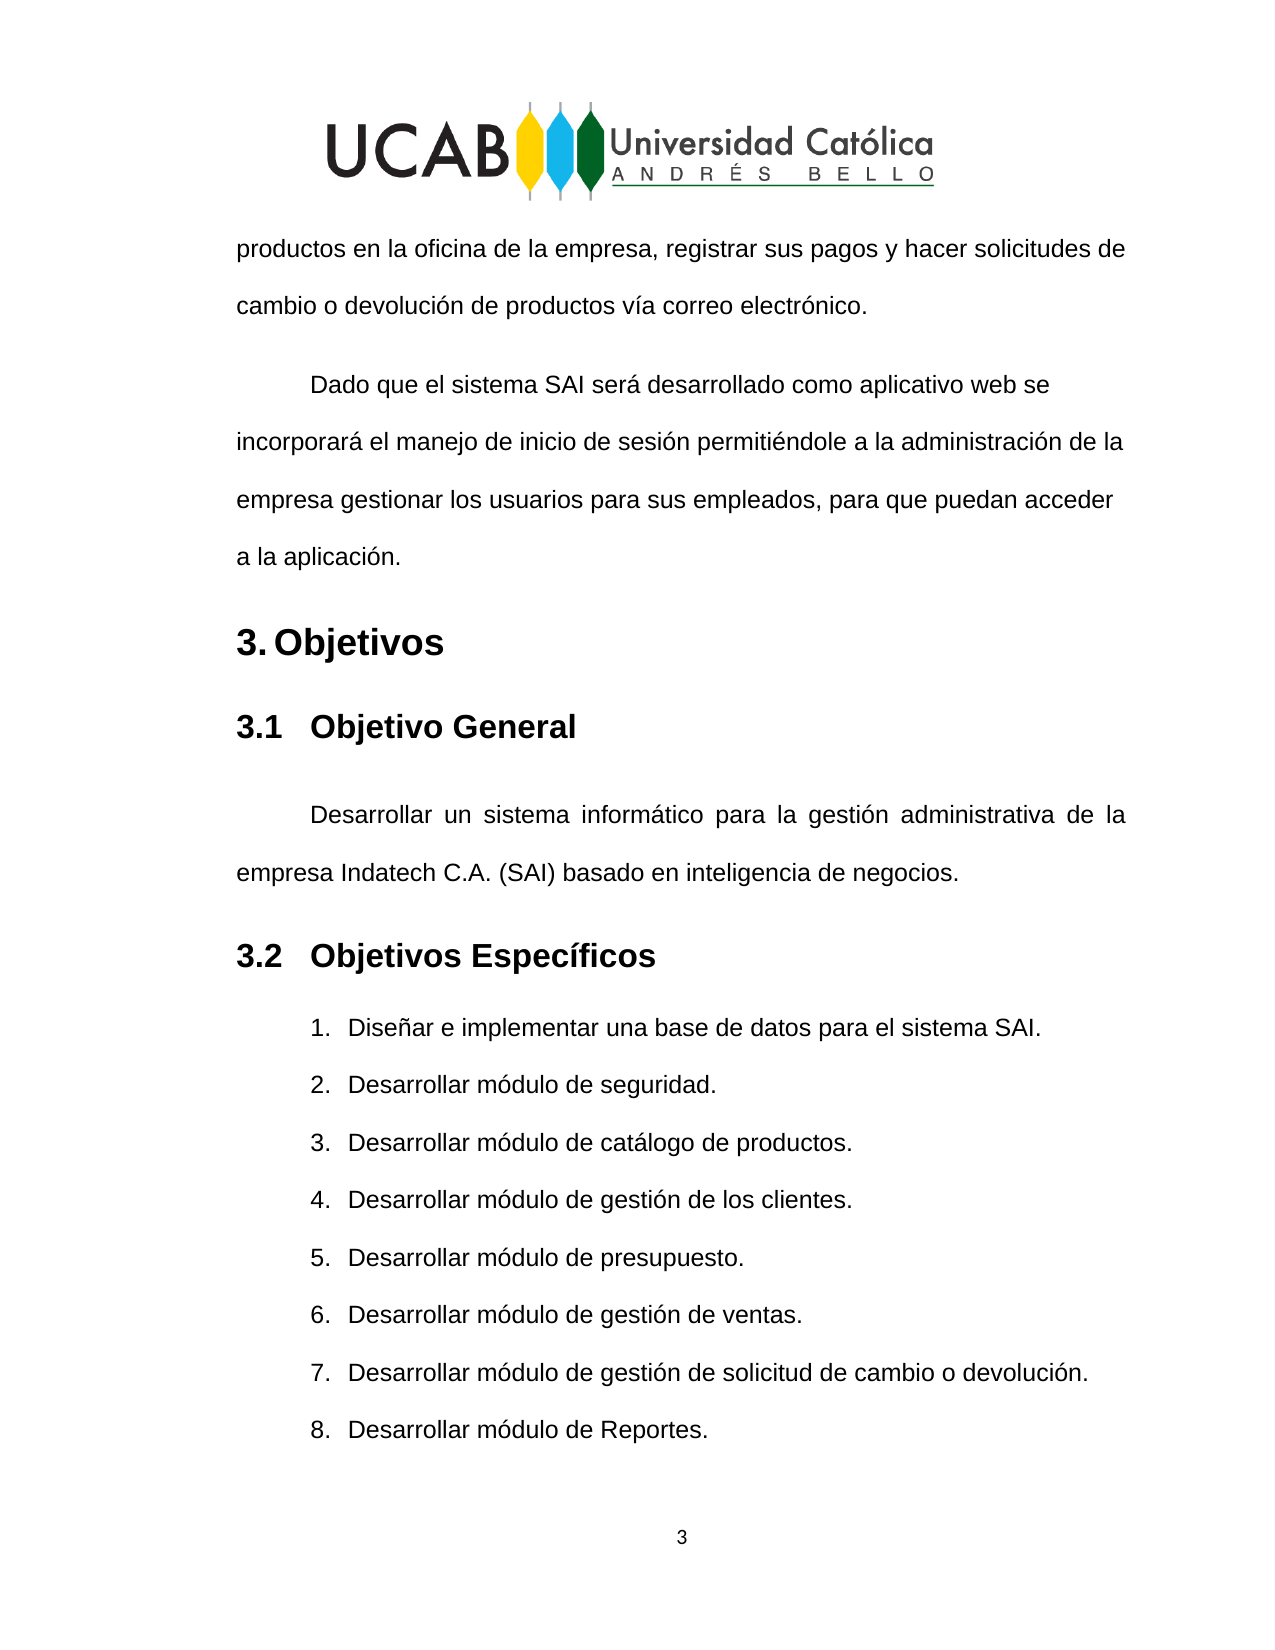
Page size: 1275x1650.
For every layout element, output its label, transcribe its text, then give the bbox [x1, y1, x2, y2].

list Desarrollar módulo de presupuesto. [310, 1243, 1127, 1272]
text Desarrollar un sistema informático para la gestión administrativa de la empresa Indatech C.A. (SAI) basado en inteligencia de negocios. [236, 800, 1127, 887]
list Diseñar e implementar una base de datos para el sistema SAI. [310, 1013, 1127, 1042]
list Desarrollar módulo de Reportes. [310, 1416, 1127, 1444]
list Desarrollar módulo de gestión de ventas. [310, 1301, 1127, 1329]
list Desarrollar módulo de catálogo de productos. [310, 1128, 1127, 1157]
list Desarrollar módulo de gestión de solicitud de cambio o devolución. [310, 1358, 1127, 1387]
list Desarrollar módulo de seguridad. [310, 1071, 1127, 1099]
picture [327, 102, 934, 201]
list Desarrollar módulo de gestión de los clientes. [310, 1186, 1127, 1214]
list Objetivos [236, 621, 1127, 664]
list Objetivos Específicos [236, 936, 1127, 974]
list Objetivo General [236, 707, 1127, 745]
text Dado que el sistema SAI será desarrollado como aplicativo web se incorporará el manejo de inicio de sesión permitiéndole a la administración de la empresa gestionar los usuarios para sus empleados, para que puedan acceder a la aplicación. [236, 370, 1127, 571]
